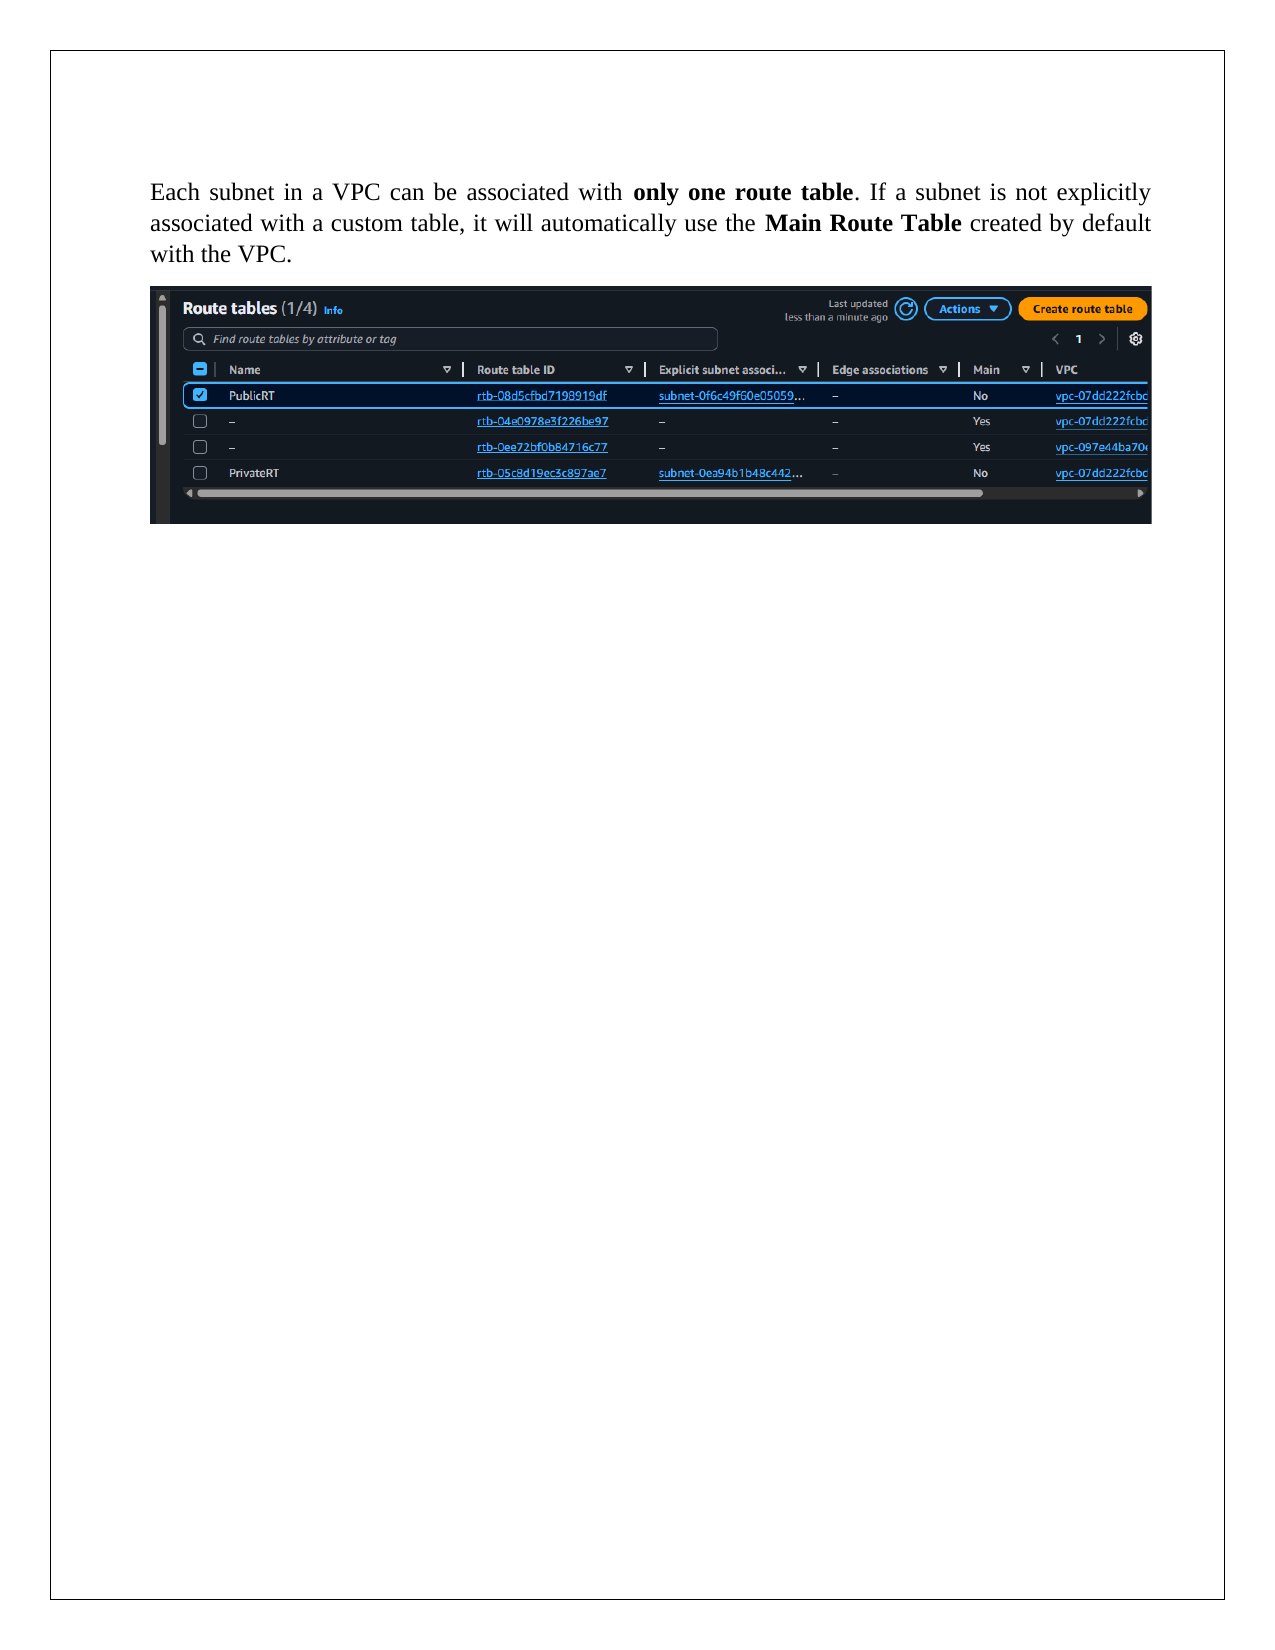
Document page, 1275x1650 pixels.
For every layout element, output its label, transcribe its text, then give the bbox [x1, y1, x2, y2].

picture [150, 286, 1152, 524]
text Each subnet in a VPC can be associated with only one route table. If a subnet is not explicitly associated with a custom table, it will automatically use the Main Route Table created by default with the VPC. [150, 177, 1152, 268]
